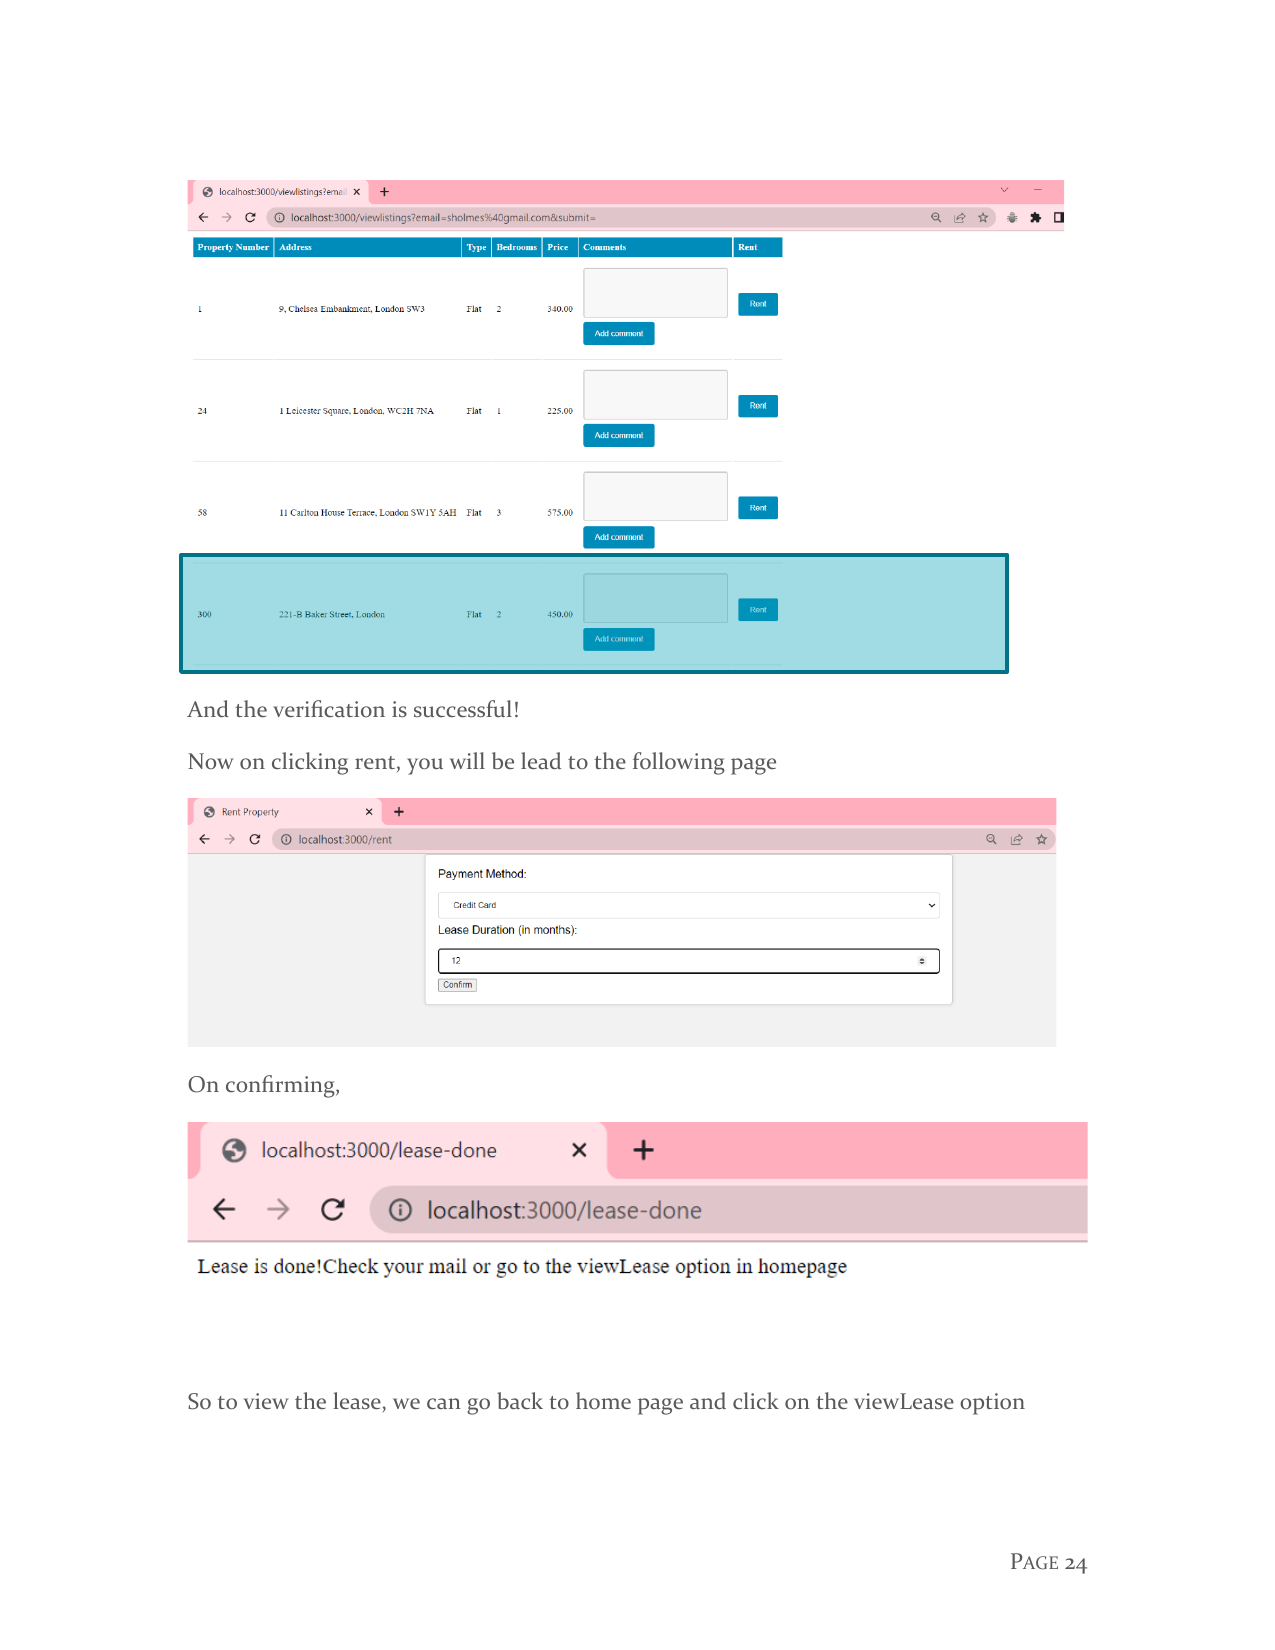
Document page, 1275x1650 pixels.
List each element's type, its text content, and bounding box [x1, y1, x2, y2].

text So to view the lease, we can go back to home page and click on the viewLease option [187, 1387, 1087, 1415]
text Now on clicking rent, you will be lead to the following page [187, 747, 1087, 775]
text And the verification is successful! [187, 695, 1087, 723]
text On confirming, [187, 1071, 1087, 1098]
picture [187, 557, 1005, 670]
picture [187, 180, 1065, 672]
picture [187, 798, 1057, 1047]
picture [187, 1122, 1088, 1364]
